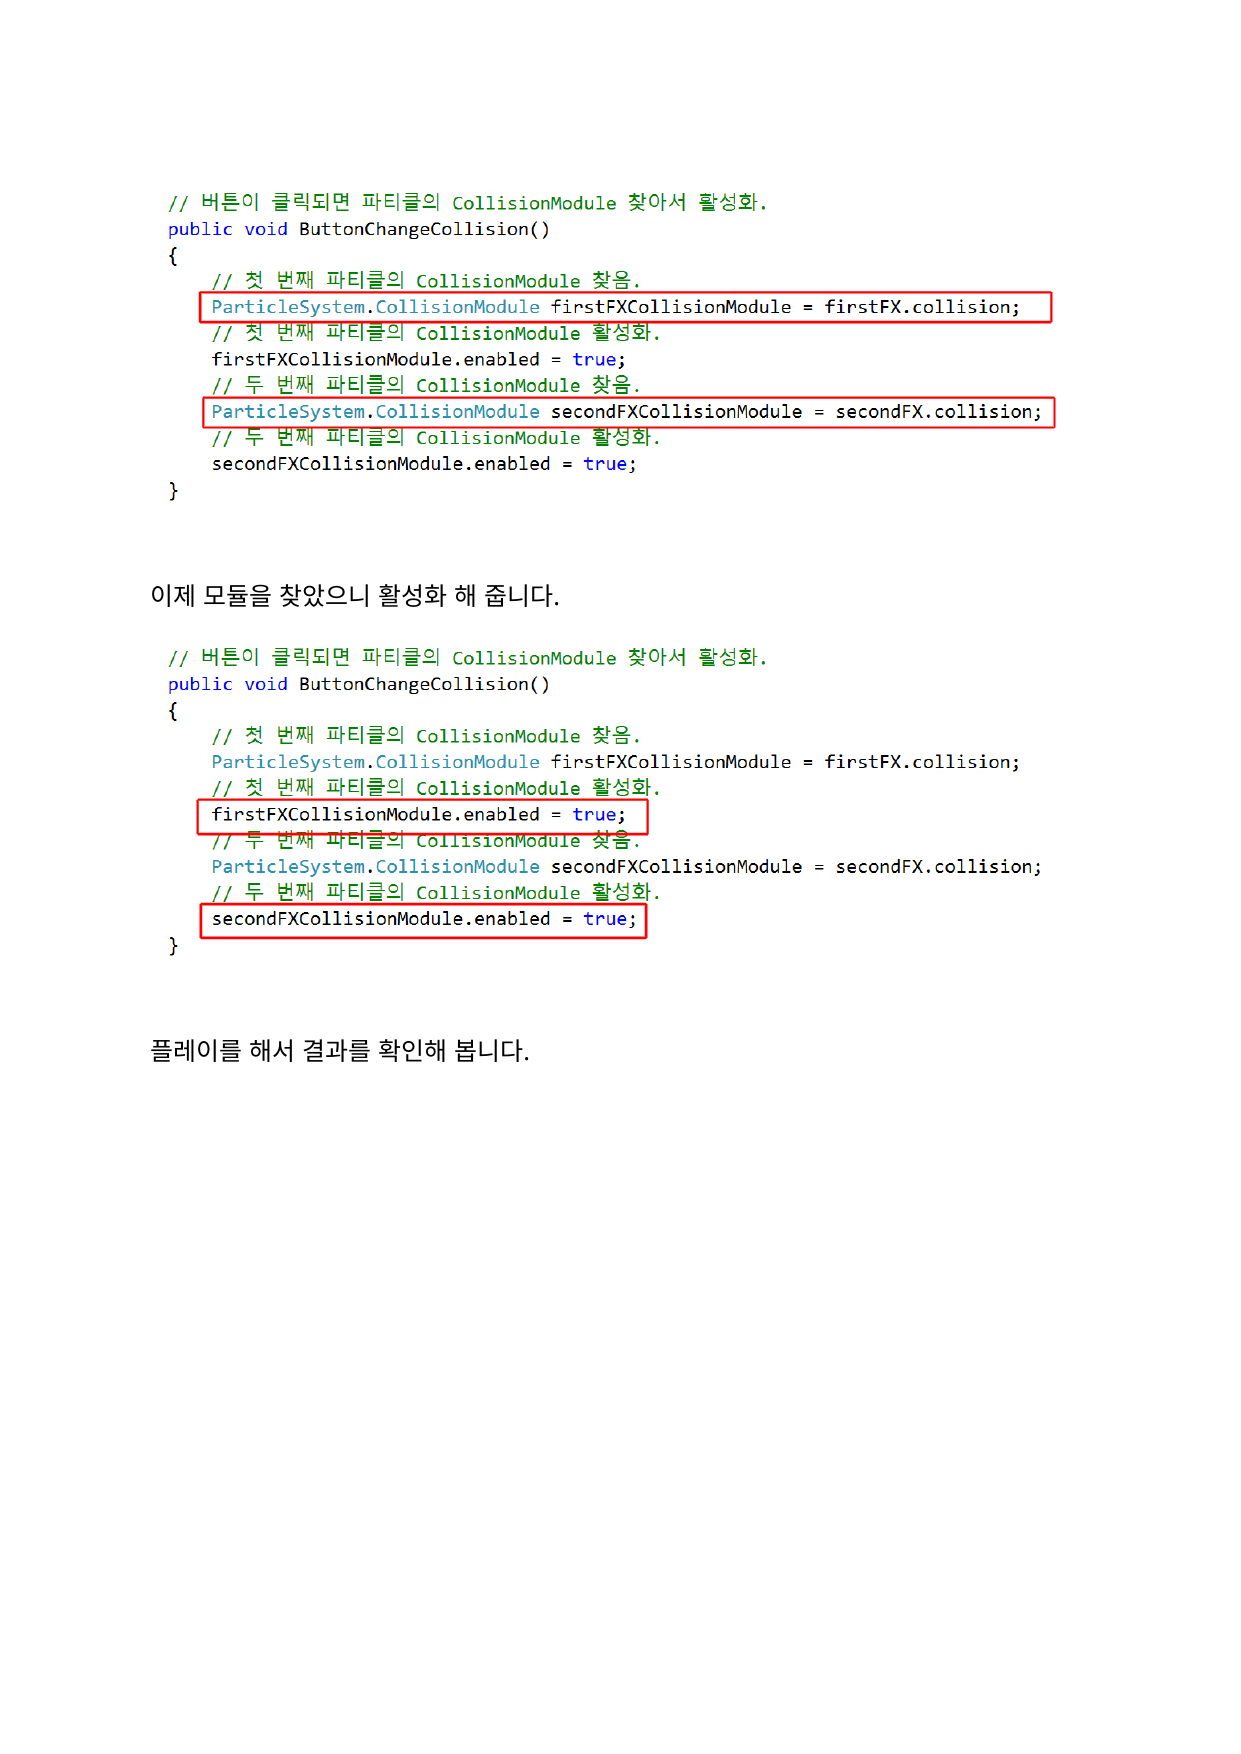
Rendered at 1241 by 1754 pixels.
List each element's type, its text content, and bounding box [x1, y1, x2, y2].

text 이제 모듈을 찾았으니 활성화 해 줍니다. [150, 576, 1090, 613]
text 플레이를 해서 결과를 확인해 봅니다. [150, 1031, 1090, 1068]
picture [150, 177, 1091, 505]
picture [150, 632, 1091, 960]
